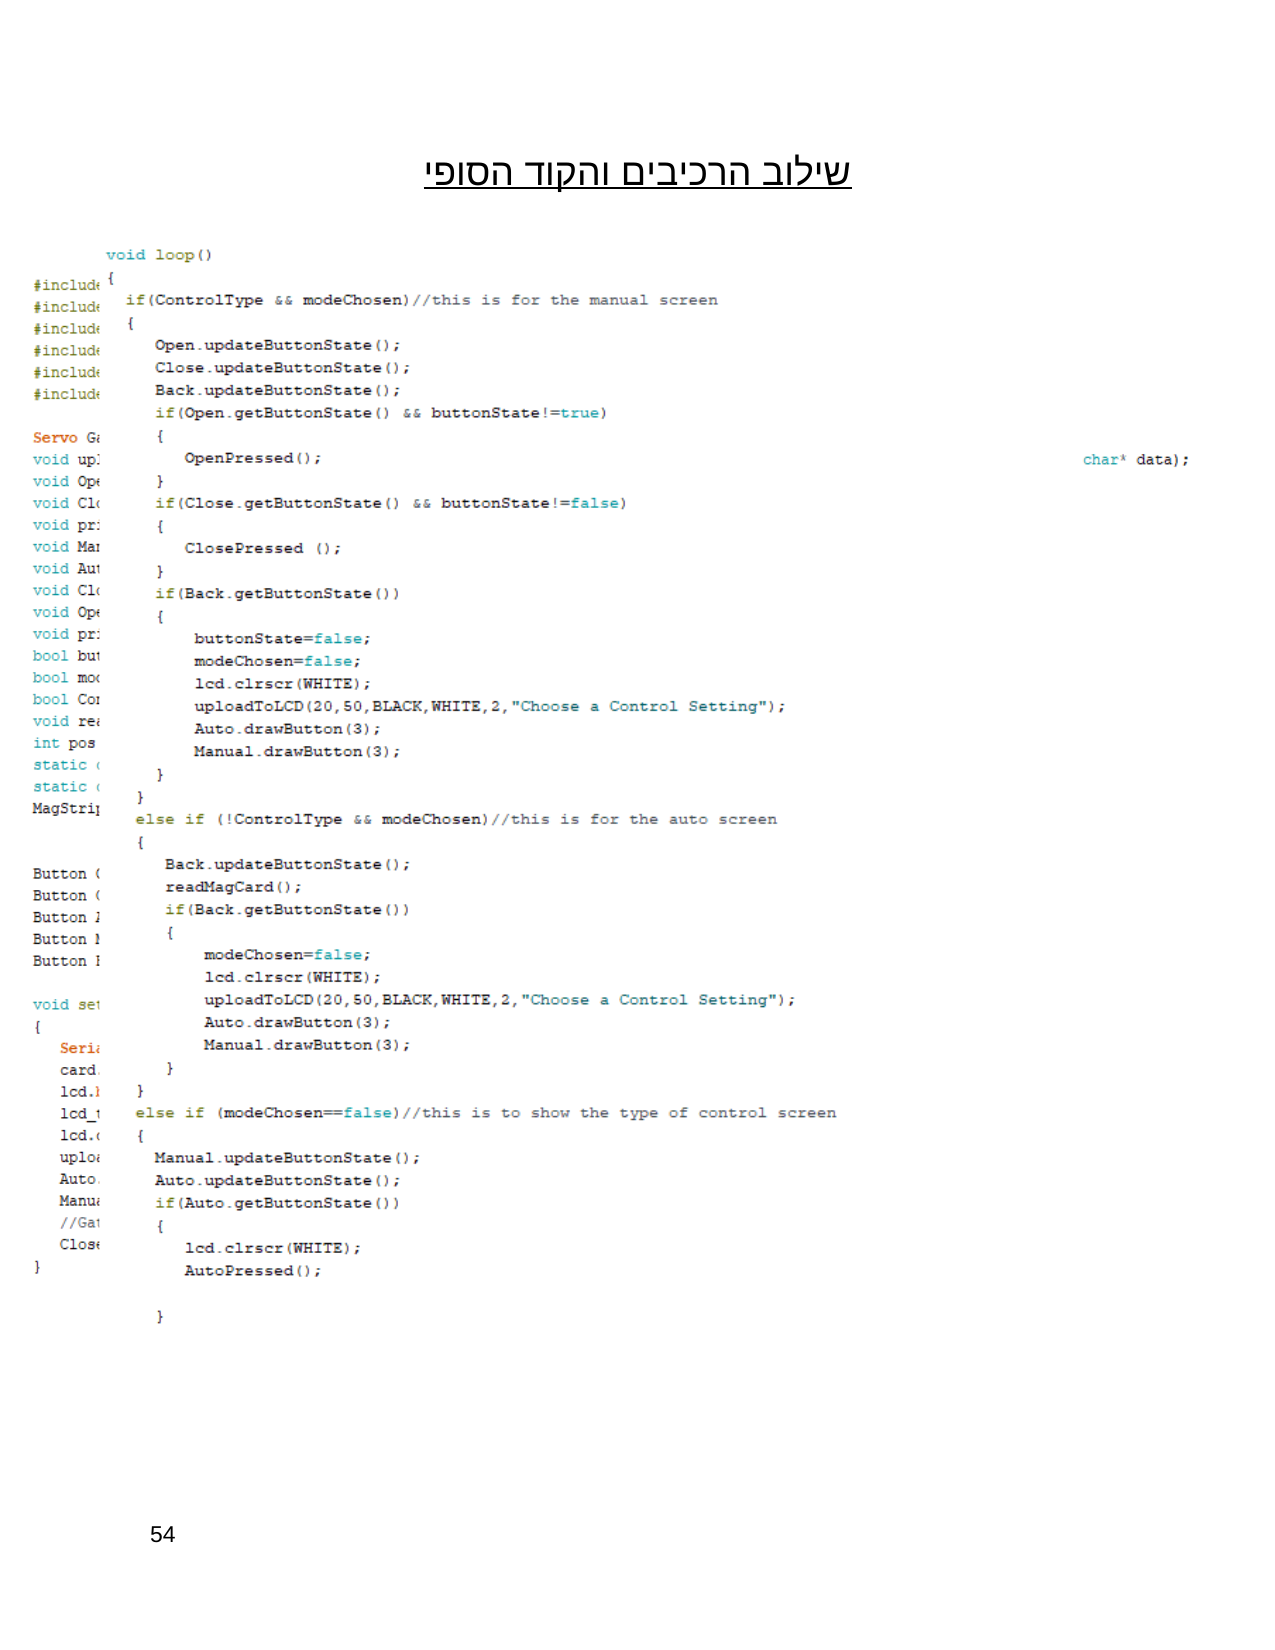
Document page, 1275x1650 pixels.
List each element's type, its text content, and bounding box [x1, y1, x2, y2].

picture [28, 230, 1197, 1332]
text שילוב הרכיבים והקוד הסופי [150, 150, 1125, 193]
